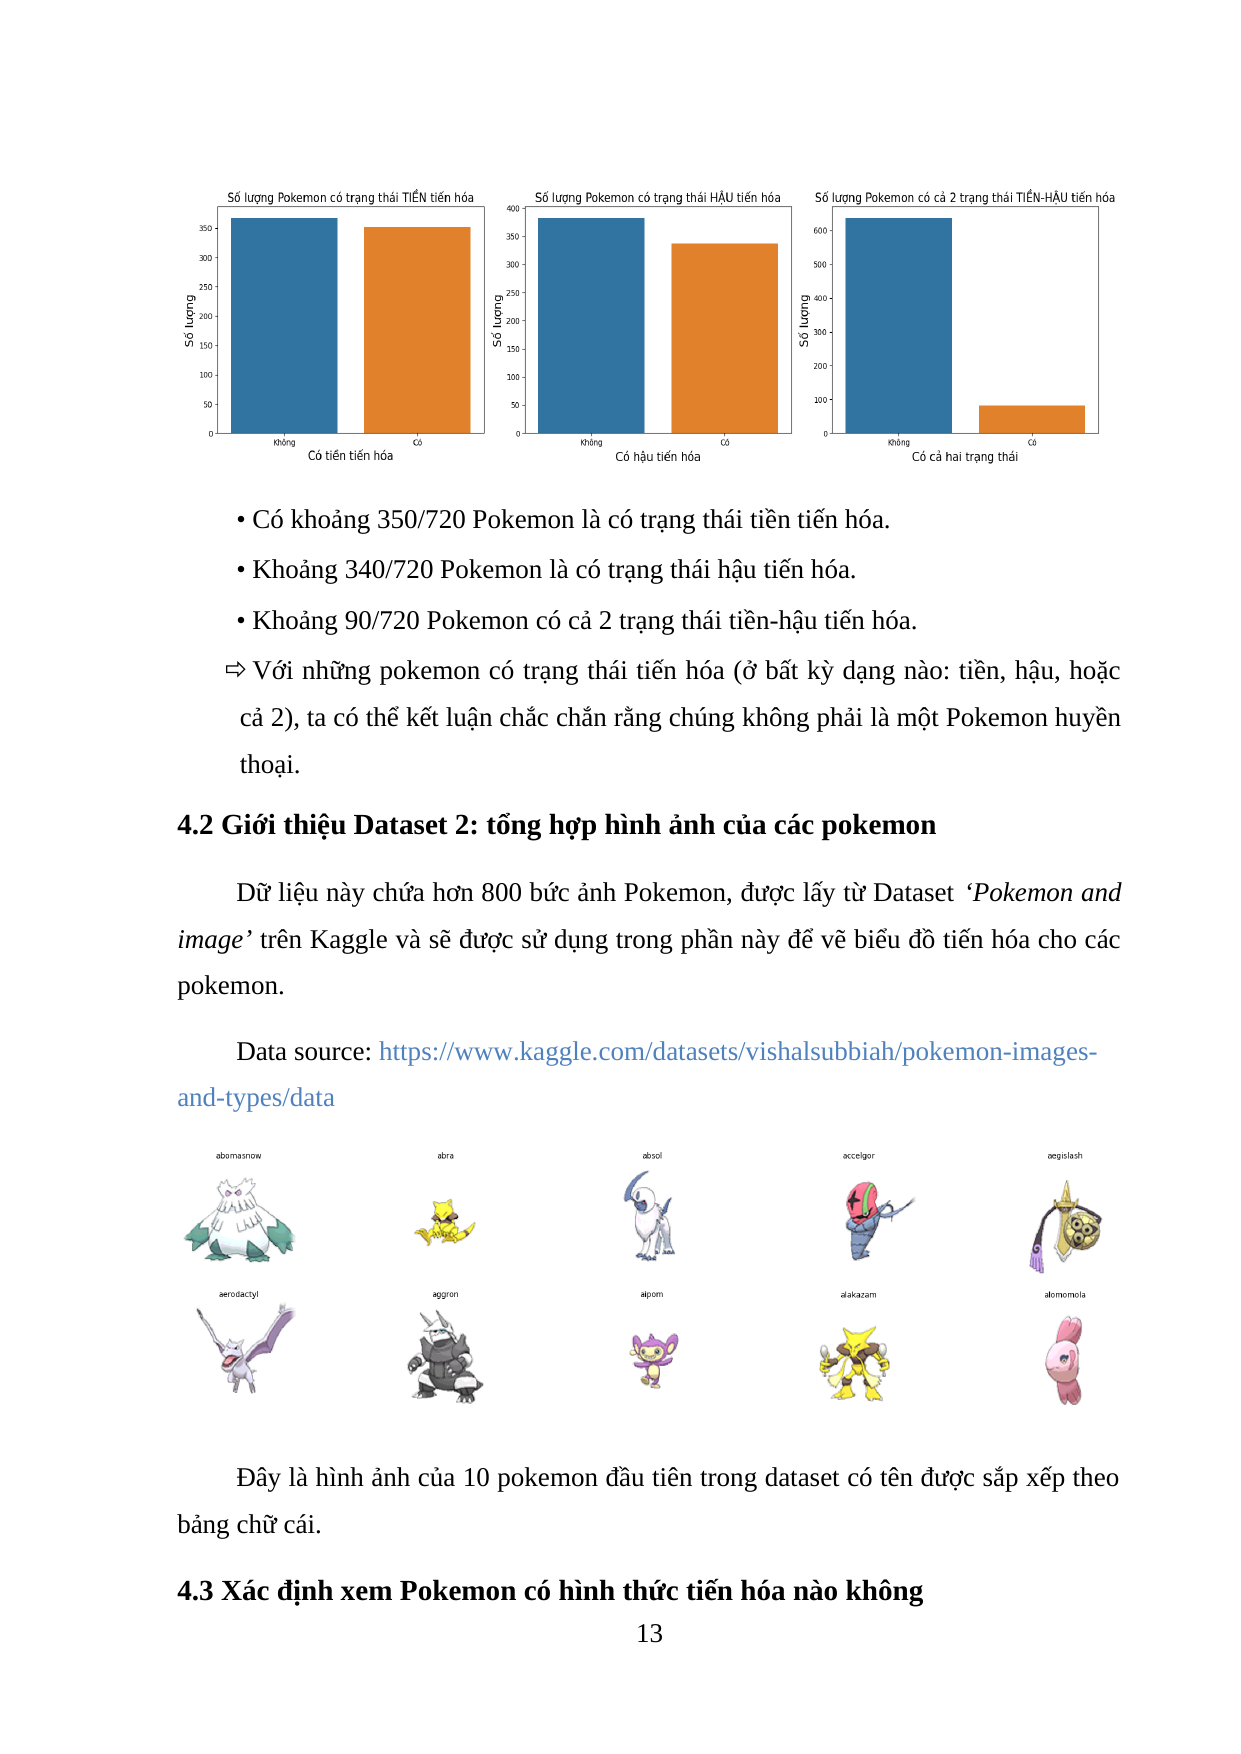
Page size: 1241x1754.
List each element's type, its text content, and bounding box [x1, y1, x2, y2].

list Khoảng 340/720 Pokemon là có trạng thái hậu tiến hóa. [236, 554, 1122, 585]
list Với những pokemon có trạng thái tiến hóa (ở bất kỳ dạng nào: tiền, hậu, hoặc cả 2), ta có thể kết luận chắc chắn rằng chúng không phải là một Pokemon huyền thoại. [223, 654, 1122, 779]
text Dữ liệu này chứa hơn 800 bức ảnh Pokemon, được lấy từ Dataset ‘Pokemon and image’ trên Kaggle và sẽ được sử dụng trong phần này để vẽ biểu đồ tiến hóa cho các pokemon. [177, 876, 1122, 1001]
list Khoảng 90/720 Pokemon có cả 2 trạng thái tiền-hậu tiến hóa. [236, 604, 1122, 635]
text Data source: https://www.kaggle.com/datasets/vishalsubbiah/pokemon-images-and-types/data [177, 1035, 1122, 1113]
subtitle 4.3 Xác định xem Pokemon có hình thức tiến hóa nào không [177, 1573, 1122, 1607]
list Có khoảng 350/720 Pokemon là có trạng thái tiền tiến hóa. [236, 503, 1122, 534]
text Đây là hình ảnh của 10 pokemon đầu tiên trong dataset có tên được sắp xếp theo bảng chữ cái. [177, 1461, 1122, 1539]
picture [177, 1147, 1127, 1427]
subtitle 4.2 Giới thiệu Dataset 2: tổng hợp hình ảnh của các pokemon [177, 807, 1122, 841]
picture [179, 183, 1120, 469]
